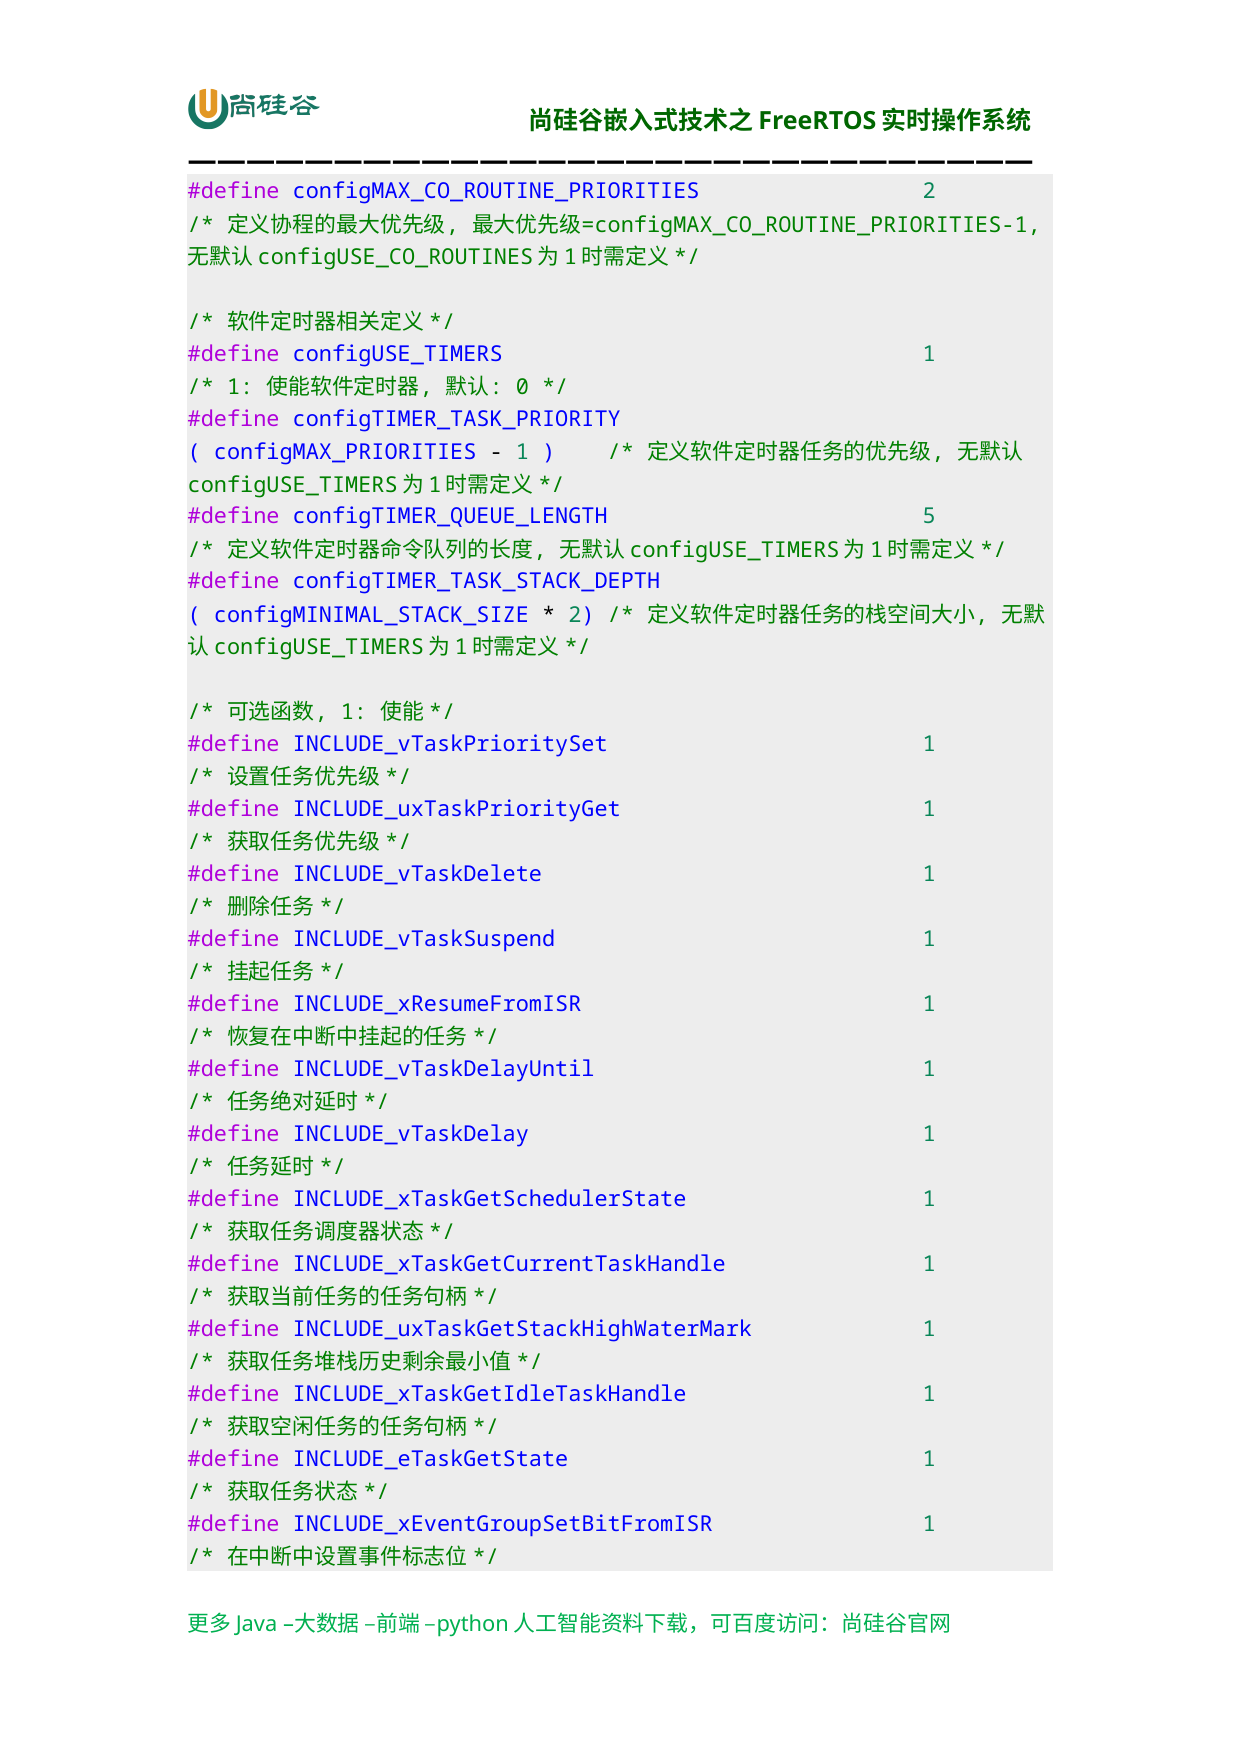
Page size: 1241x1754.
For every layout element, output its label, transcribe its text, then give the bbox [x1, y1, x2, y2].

text #define INCLUDE_vTaskSuspend 1 /* 挂起任务 */ [187, 921, 1053, 986]
text #define INCLUDE_xTaskGetSchedulerState 1 /* 获取任务调度器状态 */ [187, 1181, 1053, 1246]
text #define configTIMER_QUEUE_LENGTH 5 /* 定义软件定时器命令队列的长度, 无默认configUSE_TIMERS为1时需定义 */ [187, 499, 1053, 564]
text #define INCLUDE_xTaskGetCurrentTaskHandle 1 /* 获取当前任务的任务句柄 */ [187, 1246, 1053, 1311]
text #define INCLUDE_vTaskDelayUntil 1 /* 任务绝对延时 */ [187, 1051, 1053, 1116]
text #define INCLUDE_xResumeFromISR 1 /* 恢复在中断中挂起的任务 */ [187, 986, 1053, 1051]
text #define INCLUDE_vTaskDelay 1 /* 任务延时 */ [187, 1116, 1053, 1181]
text /* 可选函数, 1: 使能 */ [187, 694, 1053, 726]
text #define configUSE_TIMERS 1 /* 1: 使能软件定时器, 默认: 0 */ [187, 336, 1053, 401]
text #define INCLUDE_xTaskGetIdleTaskHandle 1 /* 获取空闲任务的任务句柄 */ [187, 1376, 1053, 1441]
text #define INCLUDE_vTaskDelete 1 /* 删除任务 */ [187, 856, 1053, 921]
text #define INCLUDE_uxTaskGetStackHighWaterMark 1 /* 获取任务堆栈历史剩余最小值 */ [187, 1311, 1053, 1376]
text #define configTIMER_TASK_STACK_DEPTH ( configMINIMAL_STACK_SIZE * 2) /* 定义软件定时器任务的栈空间大小, 无默认configUSE_TIMERS为1时需定义 */ [187, 564, 1053, 661]
text #define INCLUDE_uxTaskPriorityGet 1 /* 获取任务优先级 */ [187, 791, 1053, 856]
picture [187, 88, 321, 130]
text #define INCLUDE_eTaskGetState 1 /* 获取任务状态 */ [187, 1441, 1053, 1506]
text #define configMAX_CO_ROUTINE_PRIORITIES 2 /* 定义协程的最大优先级, 最大优先级=configMAX_CO_ROUTINE_PRIORITIES-1, 无默认configUSE_CO_ROUTINES为1时需定义 */ [187, 174, 1053, 271]
text /* 软件定时器相关定义 */ [187, 304, 1053, 336]
text #define configTIMER_TASK_PRIORITY ( configMAX_PRIORITIES - 1 ) /* 定义软件定时器任务的优先级, 无默认configUSE_TIMERS为1时需定义 */ [187, 401, 1053, 499]
text #define INCLUDE_vTaskPrioritySet 1 /* 设置任务优先级 */ [187, 726, 1053, 791]
text #define INCLUDE_xEventGroupSetBitFromISR 1 /* 在中断中设置事件标志位 */ [187, 1506, 1053, 1571]
